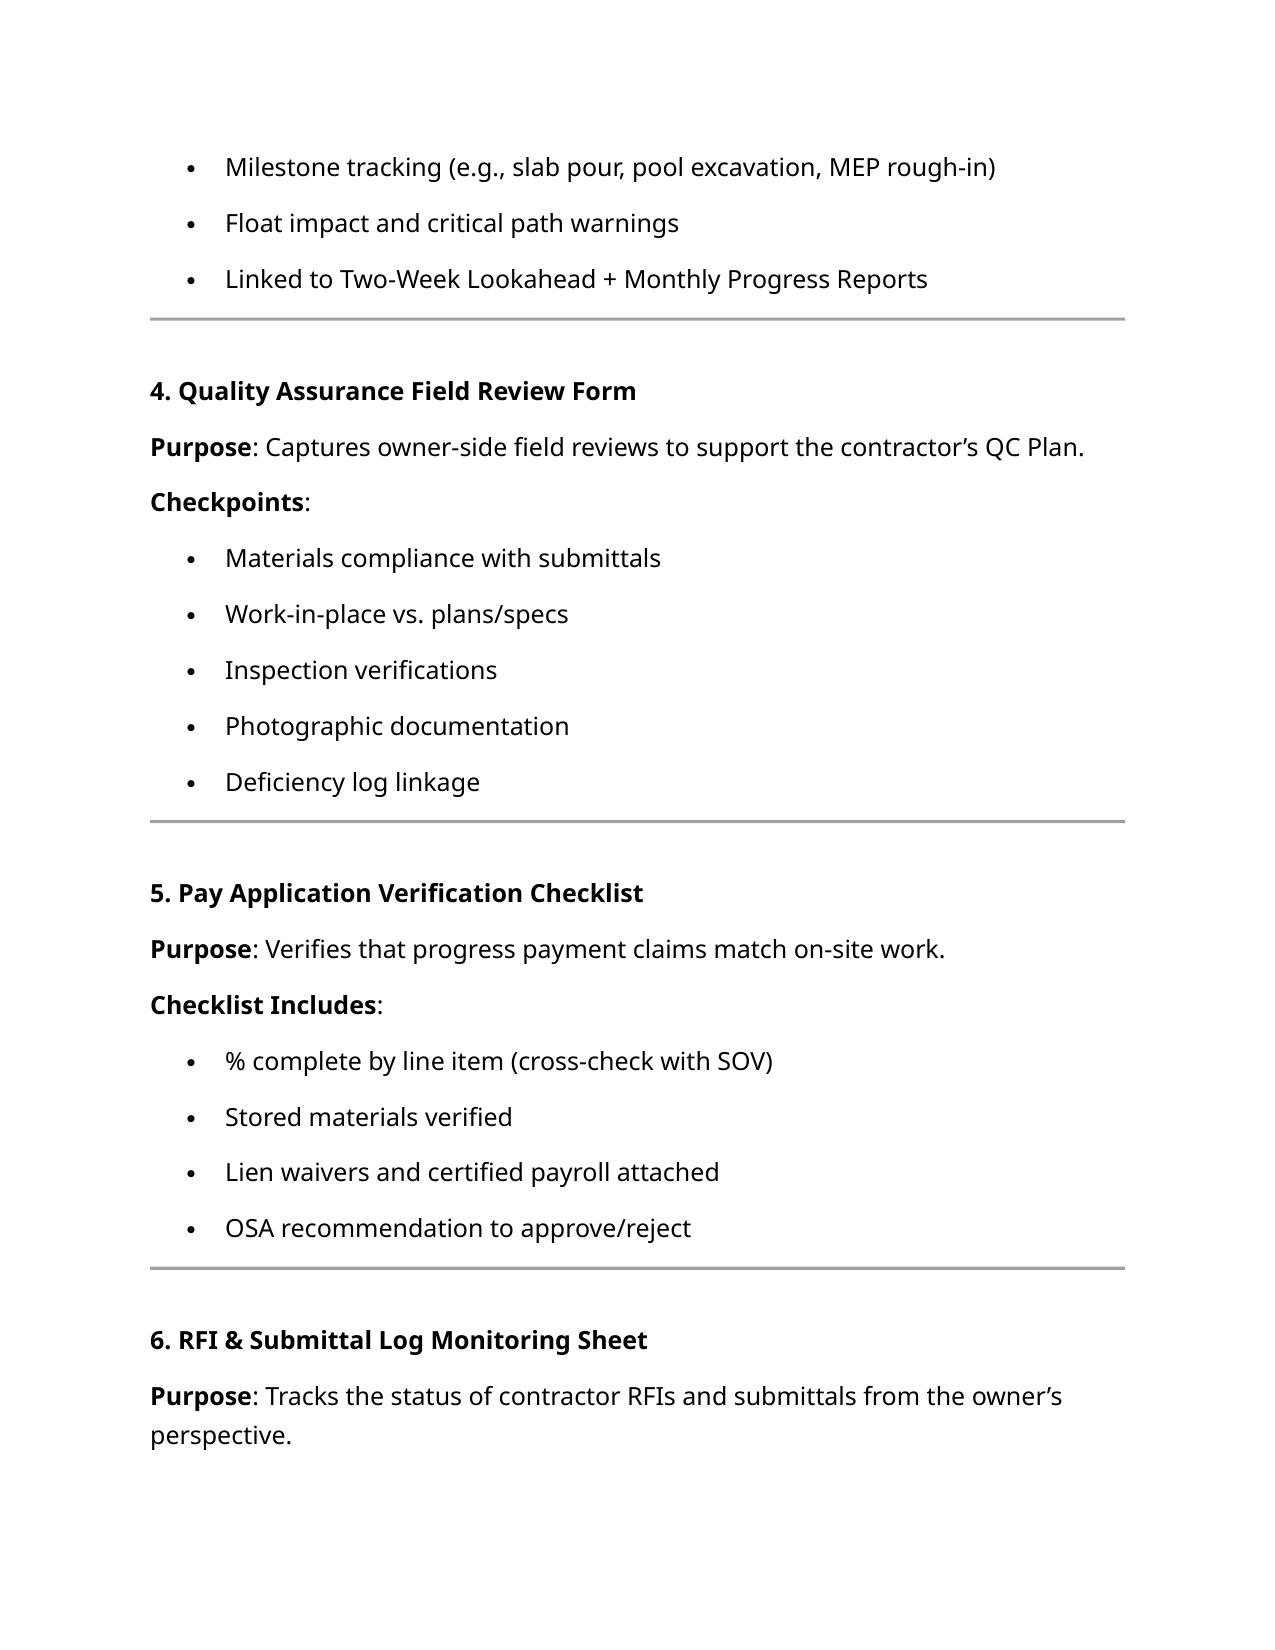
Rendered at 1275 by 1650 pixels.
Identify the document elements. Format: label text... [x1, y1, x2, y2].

list % complete by line item (cross-check with SOV) [187, 1043, 1125, 1077]
list Inspection verifications [187, 652, 1125, 687]
list Work-in-place vs. plans/specs [187, 597, 1125, 631]
text Checkpoints: [150, 485, 1125, 519]
text 4. Quality Assurance Field Review Form [150, 373, 1125, 407]
text Checklist Includes: [150, 987, 1125, 1022]
list Materials compliance with submittals [187, 541, 1125, 575]
list OSA recommendation to approve/reject [187, 1211, 1125, 1245]
text 6. RFI & Submittal Log Monitoring Sheet [150, 1322, 1125, 1357]
text 5. Pay Application Verification Checklist [150, 876, 1125, 910]
text Purpose: Tracks the status of contractor RFIs and submittals from the owner’s perspective. [150, 1378, 1125, 1452]
list Lien waivers and certified payroll attached [187, 1155, 1125, 1189]
list Photographic documentation [187, 708, 1125, 742]
list Deficiency log linkage [187, 764, 1125, 798]
list Stored materials verified [187, 1099, 1125, 1133]
list Milestone tracking (e.g., slab pour, pool excavation, MEP rough-in) [187, 150, 1125, 184]
list Float impact and critical path warnings [187, 206, 1125, 240]
text Purpose: Verifies that progress payment claims match on-site work. [150, 932, 1125, 966]
list Linked to Two-Week Lookahead + Monthly Progress Reports [187, 262, 1125, 296]
text Purpose: Captures owner-side field reviews to support the contractor’s QC Plan. [150, 429, 1125, 463]
